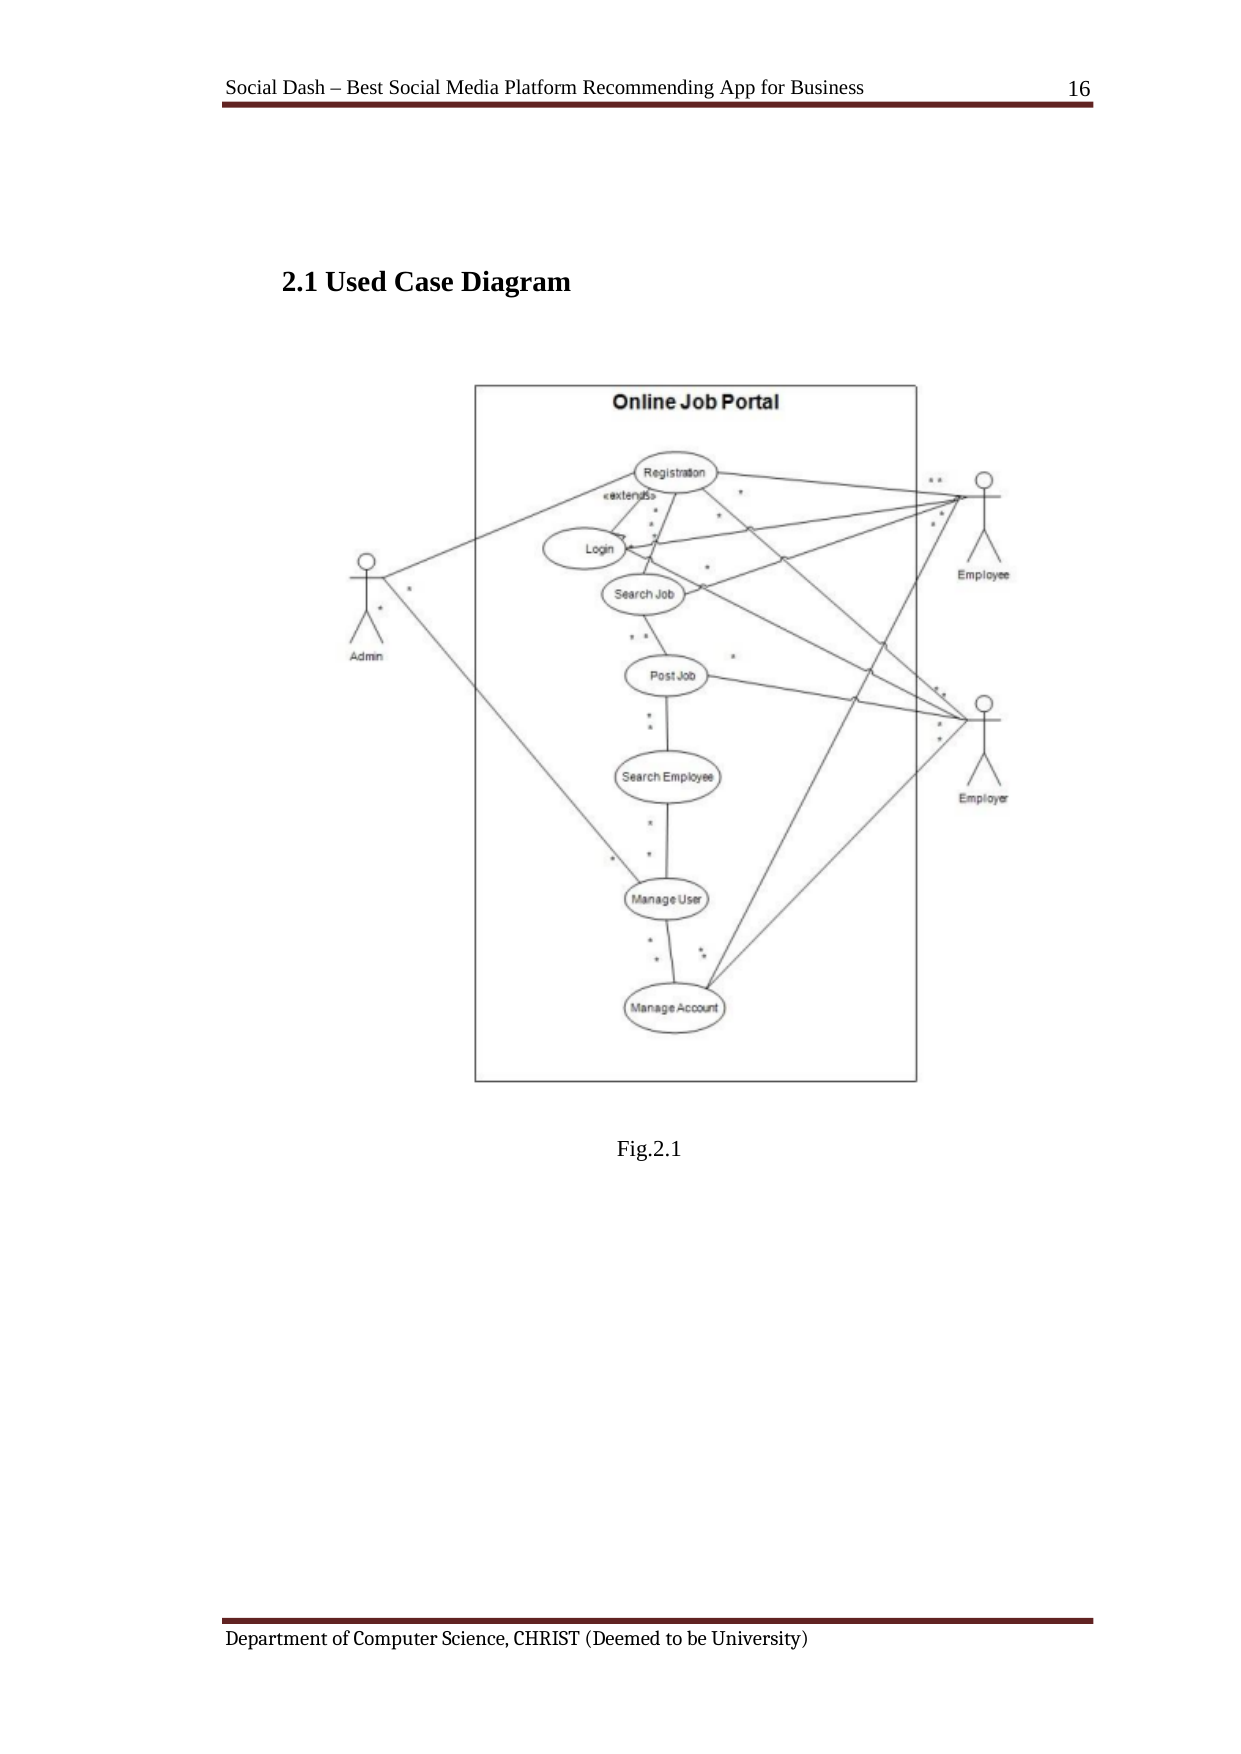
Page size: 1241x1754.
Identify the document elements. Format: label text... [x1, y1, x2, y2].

picture [281, 319, 1039, 1092]
text Fig.2.1 [167, 1135, 1173, 1162]
subtitle 2.1 Used Case Diagram [282, 264, 1173, 298]
